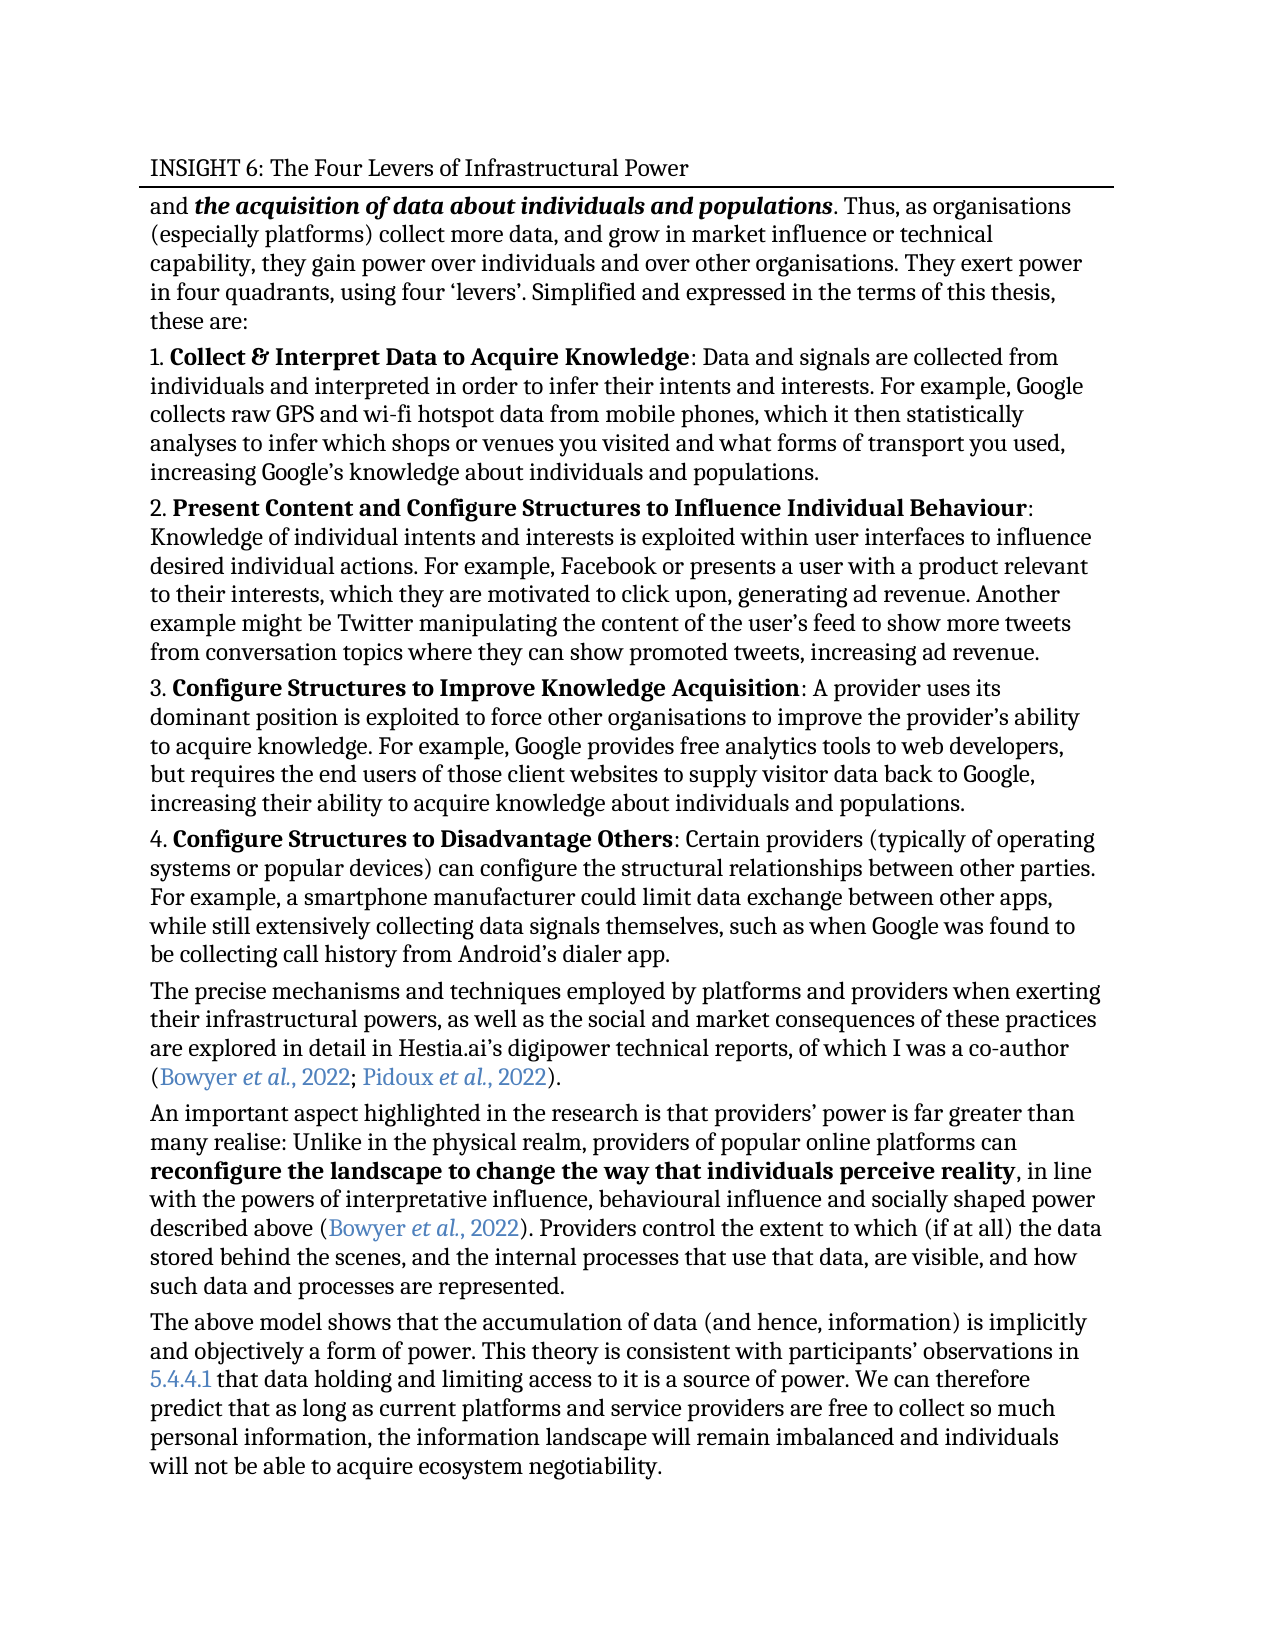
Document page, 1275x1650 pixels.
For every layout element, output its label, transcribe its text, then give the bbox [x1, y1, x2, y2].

table_cell An important aspect highlighted in the research is that providers’ power is far greater than many realise: Unlike in the physical realm, providers of popular online platforms can reconfigure the landscape to change the way that individuals perceive reality, in line with the powers of interpretative influence, behavioural influence and socially shaped power described above (Bowyer et al., 2022). Providers control the extent to which (if at all) the data stored behind the scenes, and the internal processes that use that data, are visible, and how such data and processes are represented. [139, 1095, 1114, 1304]
table_cell 2. Present Content and Configure Structures to Influence Individual Behaviour: Knowledge of individual intents and interests is exploited within user interfaces to influence desired individual actions. For example, Facebook or presents a user with a product relevant to their interests, which they are motivated to click upon, generating ad revenue. Another example might be Twitter manipulating the content of the user’s feed to show more tweets from conversation topics where they can show promoted tweets, increasing ad revenue. [139, 490, 1114, 670]
table_cell 1. Collect & Interpret Data to Acquire Knowledge: Data and signals are collected from individuals and interpreted in order to infer their intents and interests. For example, Google collects raw GPS and wi-fi hotspot data from mobile phones, which it then statistically analyses to infer which shops or venues you visited and what forms of transport you used, increasing Google’s knowledge about individuals and populations. [139, 339, 1114, 490]
table_cell The above model shows that the accumulation of data (and hence, information) is implicitly and objectively a form of power. This theory is consistent with participants’ observations in 5.4.4.1 that data holding and limiting access to it is a source of power. We can therefore predict that as long as current platforms and service providers are free to collect so much personal information, the information landscape will remain imbalanced and individuals will not be able to acquire ecosystem negotiability. [139, 1304, 1114, 1484]
table_cell 4. Configure Structures to Disadvantage Others: Certain providers (typically of operating systems or popular devices) can configure the structural relationships between other parties. For example, a smartphone manufacturer could limit data exchange between other apps, while still extensively collecting data signals themselves, such as when Google was found to be collecting call history from Android’s dialer app. [139, 822, 1114, 973]
table_header INSIGHT 6: The Four Levers of Infrastructural Power [139, 150, 1114, 186]
table_cell The precise mechanisms and techniques employed by platforms and providers when exerting their infrastructural powers, as well as the social and market consequences of these practices are explored in detail in Hestia.ai’s digipower technical reports, of which I was a co-author (Bowyer et al., 2022; Pidoux et al., 2022). [139, 973, 1114, 1095]
table_cell 3. Configure Structures to Improve Knowledge Acquisition: A provider uses its dominant position is exploited to force other organisations to improve the provider’s ability to acquire knowledge. For example, Google provides free analytics tools to web developers, but requires the end users of those client websites to supply visitor data back to Google, increasing their ability to acquire knowledge about individuals and populations. [139, 670, 1114, 822]
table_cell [139, 188, 1114, 339]
